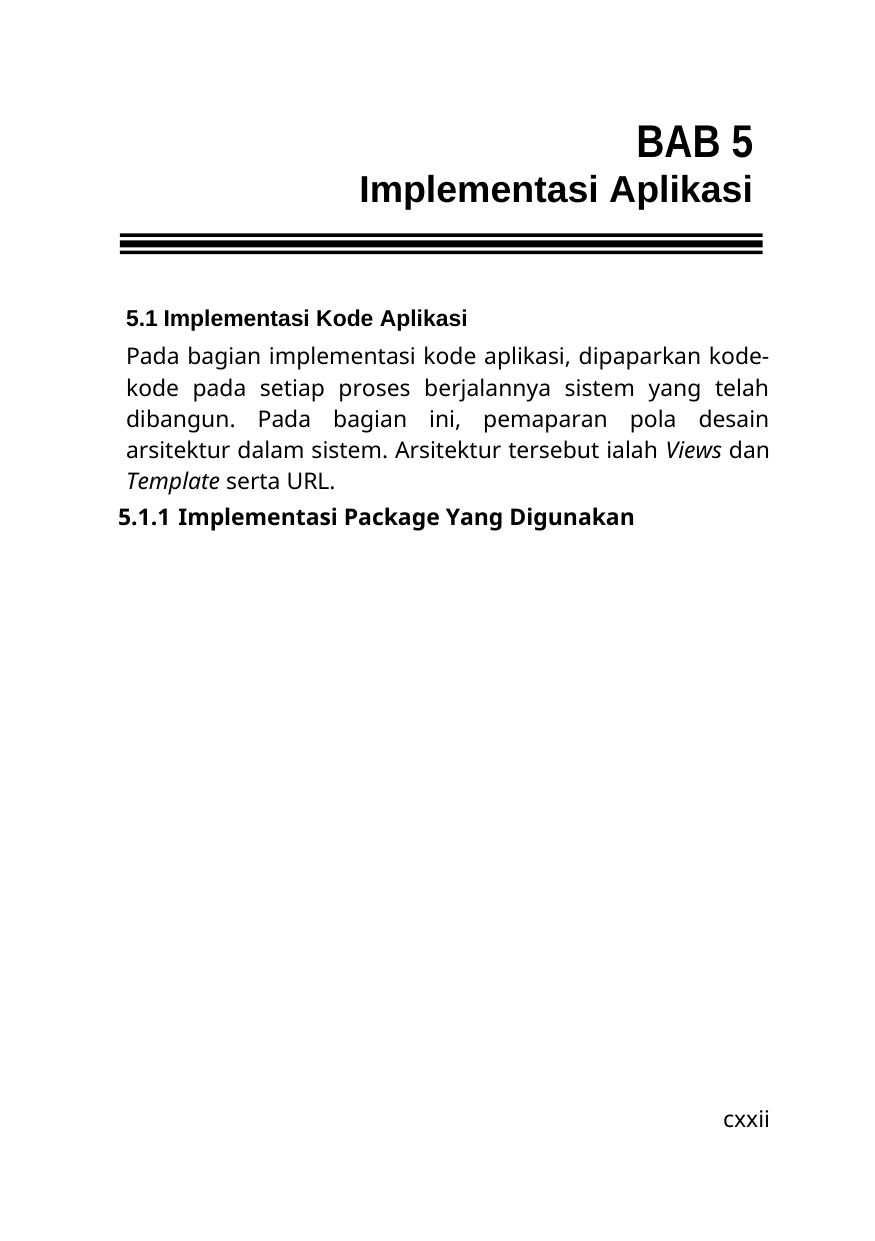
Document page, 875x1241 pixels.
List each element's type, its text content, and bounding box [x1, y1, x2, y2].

subtitle Implementasi Kode Aplikasi [126, 305, 770, 331]
list Pada bagian implementasi kode aplikasi, dipaparkan kode-kode pada setiap proses berjalannya sistem yang telah dibangun. Pada bagian ini, pemaparan pola desain arsitektur dalam sistem. Arsitektur tersebut ialah Views dan Template serta URL. [126, 340, 770, 497]
subtitle BAB 5 Implementasi Aplikasi [104, 114, 753, 210]
subtitle Implementasi Package Yang Digunakan [118, 501, 770, 532]
